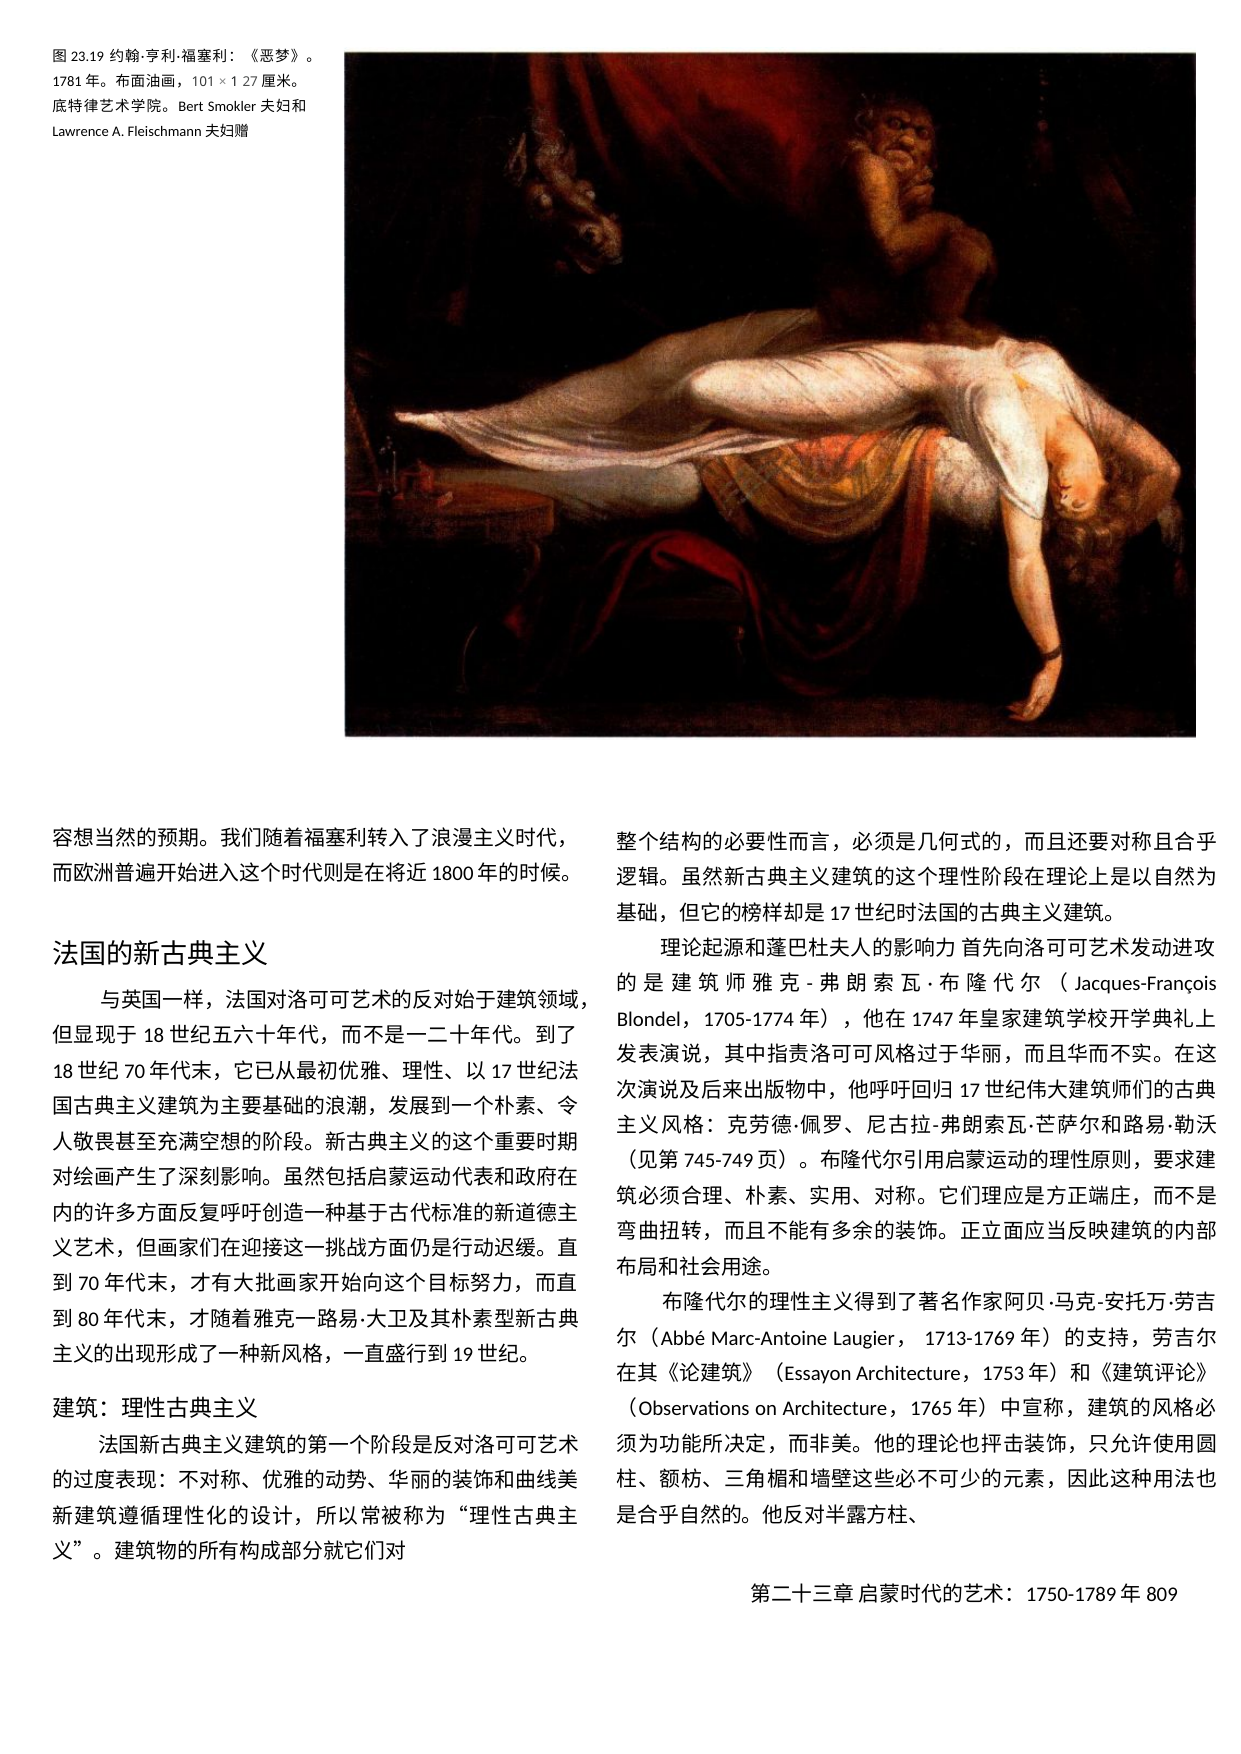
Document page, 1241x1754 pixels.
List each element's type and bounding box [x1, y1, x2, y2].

picture [343, 47, 1196, 740]
